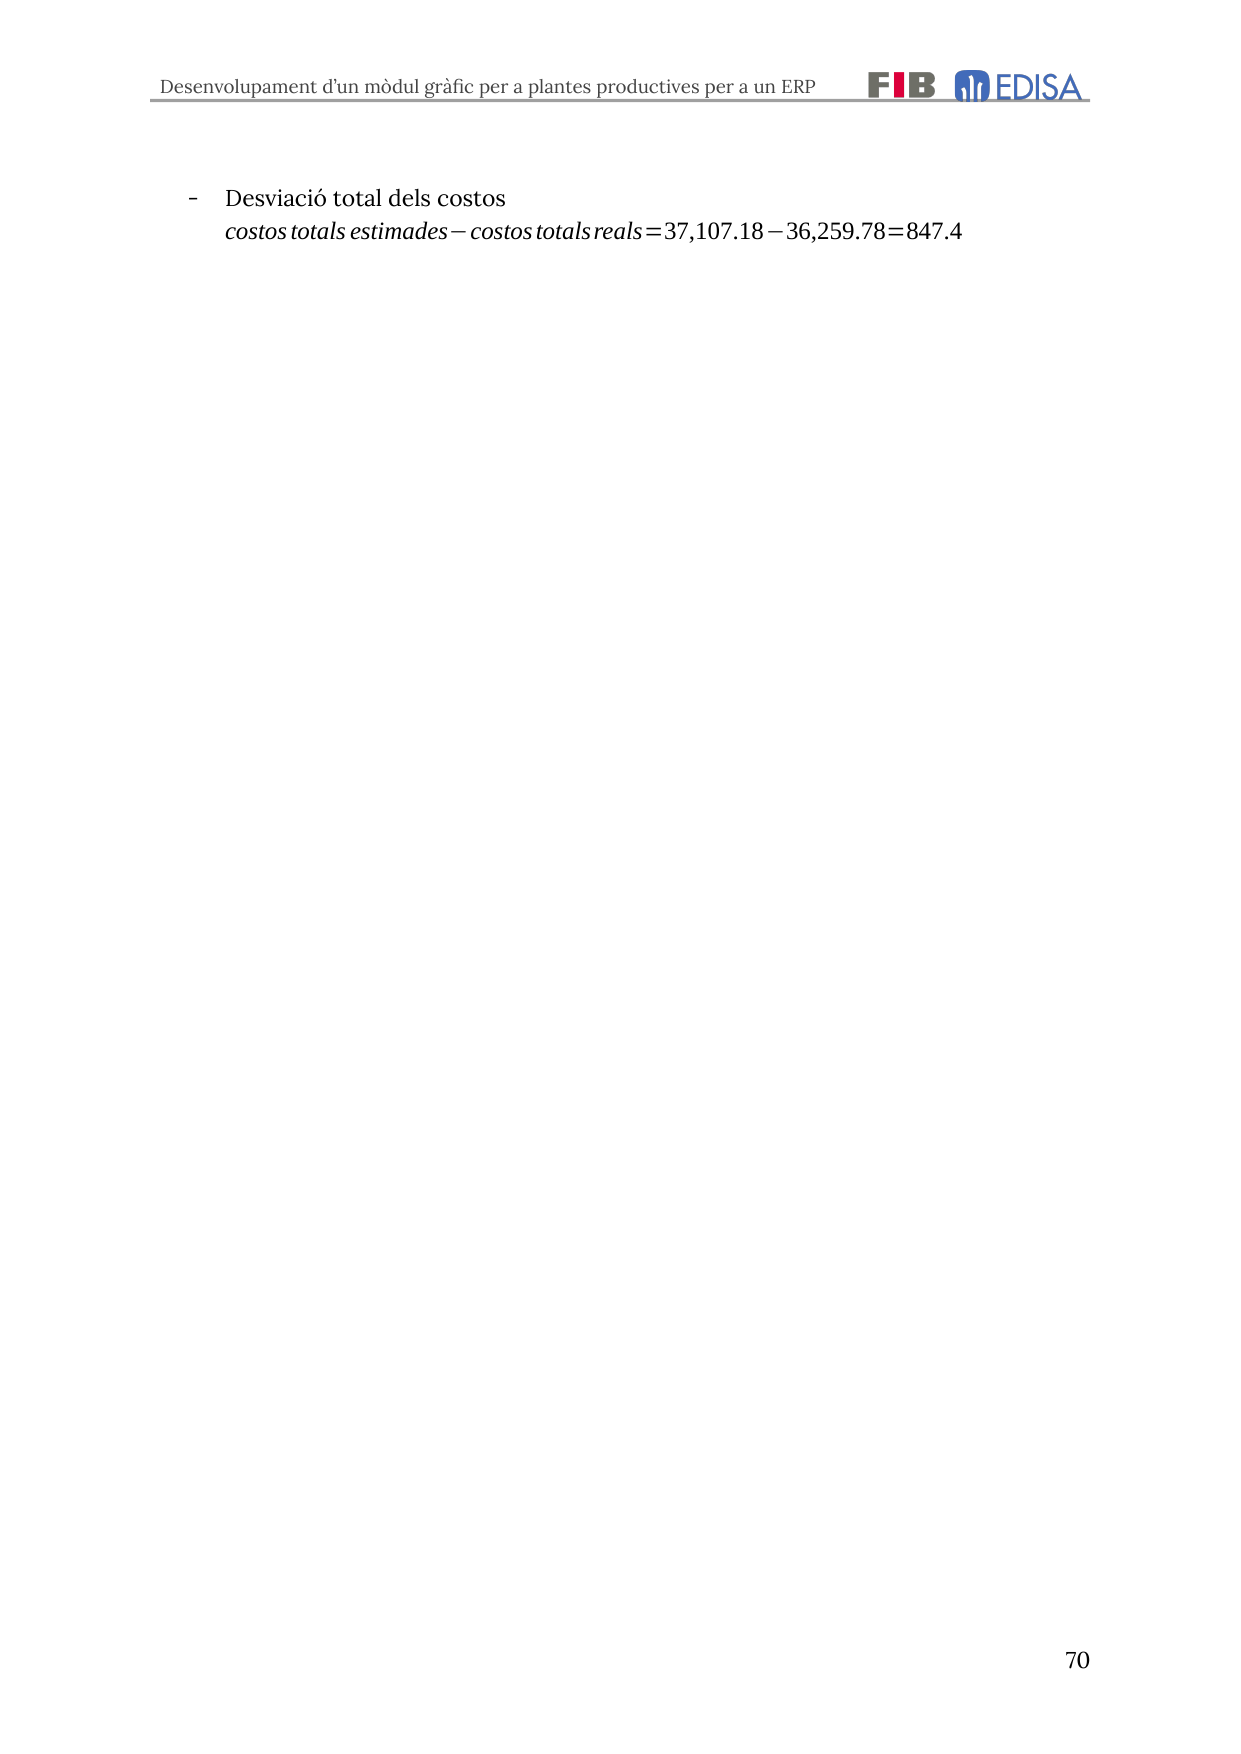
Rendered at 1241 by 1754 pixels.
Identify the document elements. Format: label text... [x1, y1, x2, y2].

picture [954, 70, 1082, 102]
picture [857, 70, 938, 102]
list Desviació total dels costos [187, 184, 1090, 213]
